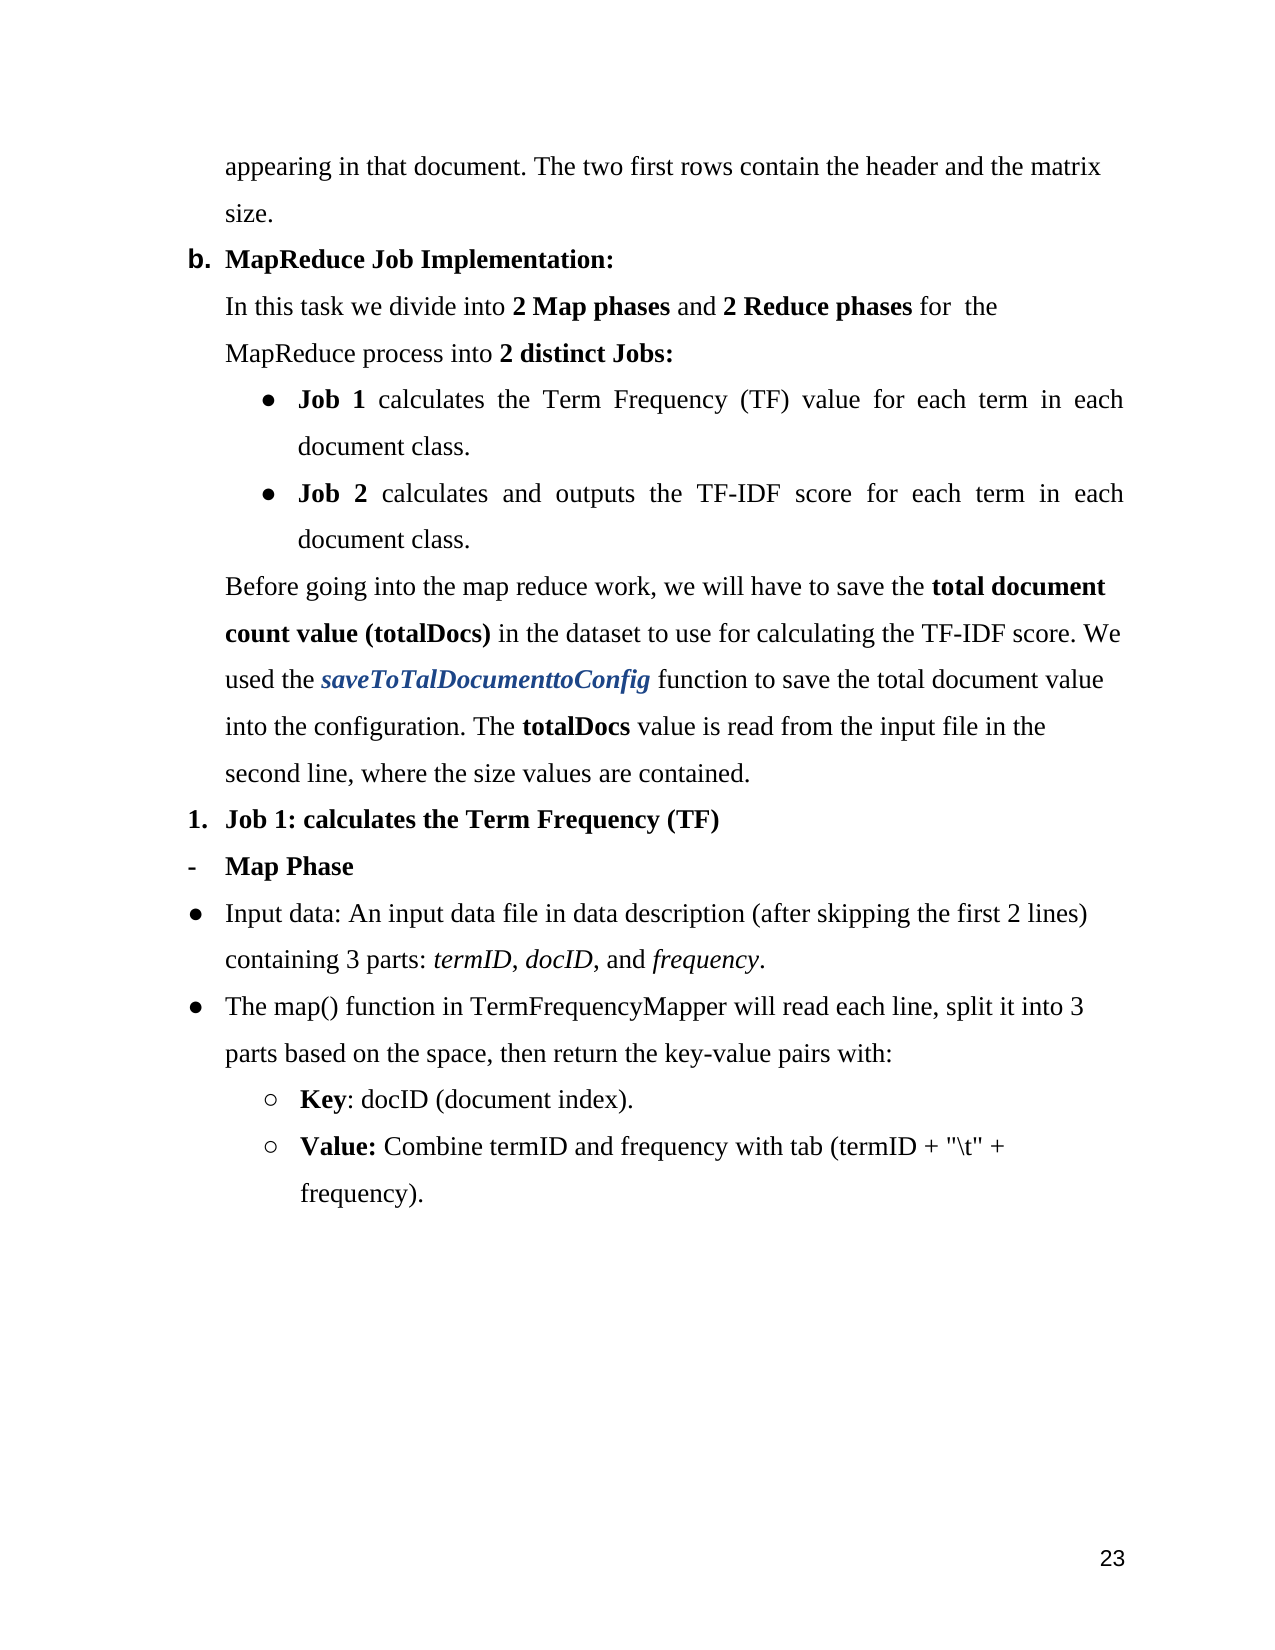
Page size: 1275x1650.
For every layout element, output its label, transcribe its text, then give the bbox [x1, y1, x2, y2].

list Map Phase [187, 850, 1125, 881]
list Job 1: calculates the Term Frequency (TF) [187, 803, 1125, 835]
list Input data: An input data file in data description (after skipping the first 2 lines) containing 3 parts: termID, docID, and frequency. [187, 897, 1125, 975]
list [187, 150, 1125, 228]
list Job 2 calculates and outputs the TF-IDF score for each term in each document class. [260, 477, 1125, 555]
list MapReduce Job Implementation: [187, 243, 1125, 274]
list Key: docID (document index). [262, 1083, 1125, 1115]
list Job 1 calculates the Term Frequency (TF) value for each term in each document class. [260, 383, 1125, 461]
text Before going into the map reduce work, we will have to save the total document count value (totalDocs) in the dataset to use for calculating the TF-IDF score. We used the saveToTalDocumenttoConfig function to save the total document value into the configuration. The totalDocs value is read from the input file in the second line, where the size values ​​are contained. [225, 570, 1125, 788]
text In this task we divide into 2 Map phases and 2 Reduce phases for the MapReduce process into 2 distinct Jobs: [225, 290, 1125, 368]
list Value: Combine termID and frequency with tab (termID + "\t" + frequency). [262, 1130, 1125, 1208]
list The map() function in TermFrequencyMapper will read each line, split it into 3 parts based on the space, then return the key-value pairs with: [187, 990, 1125, 1068]
